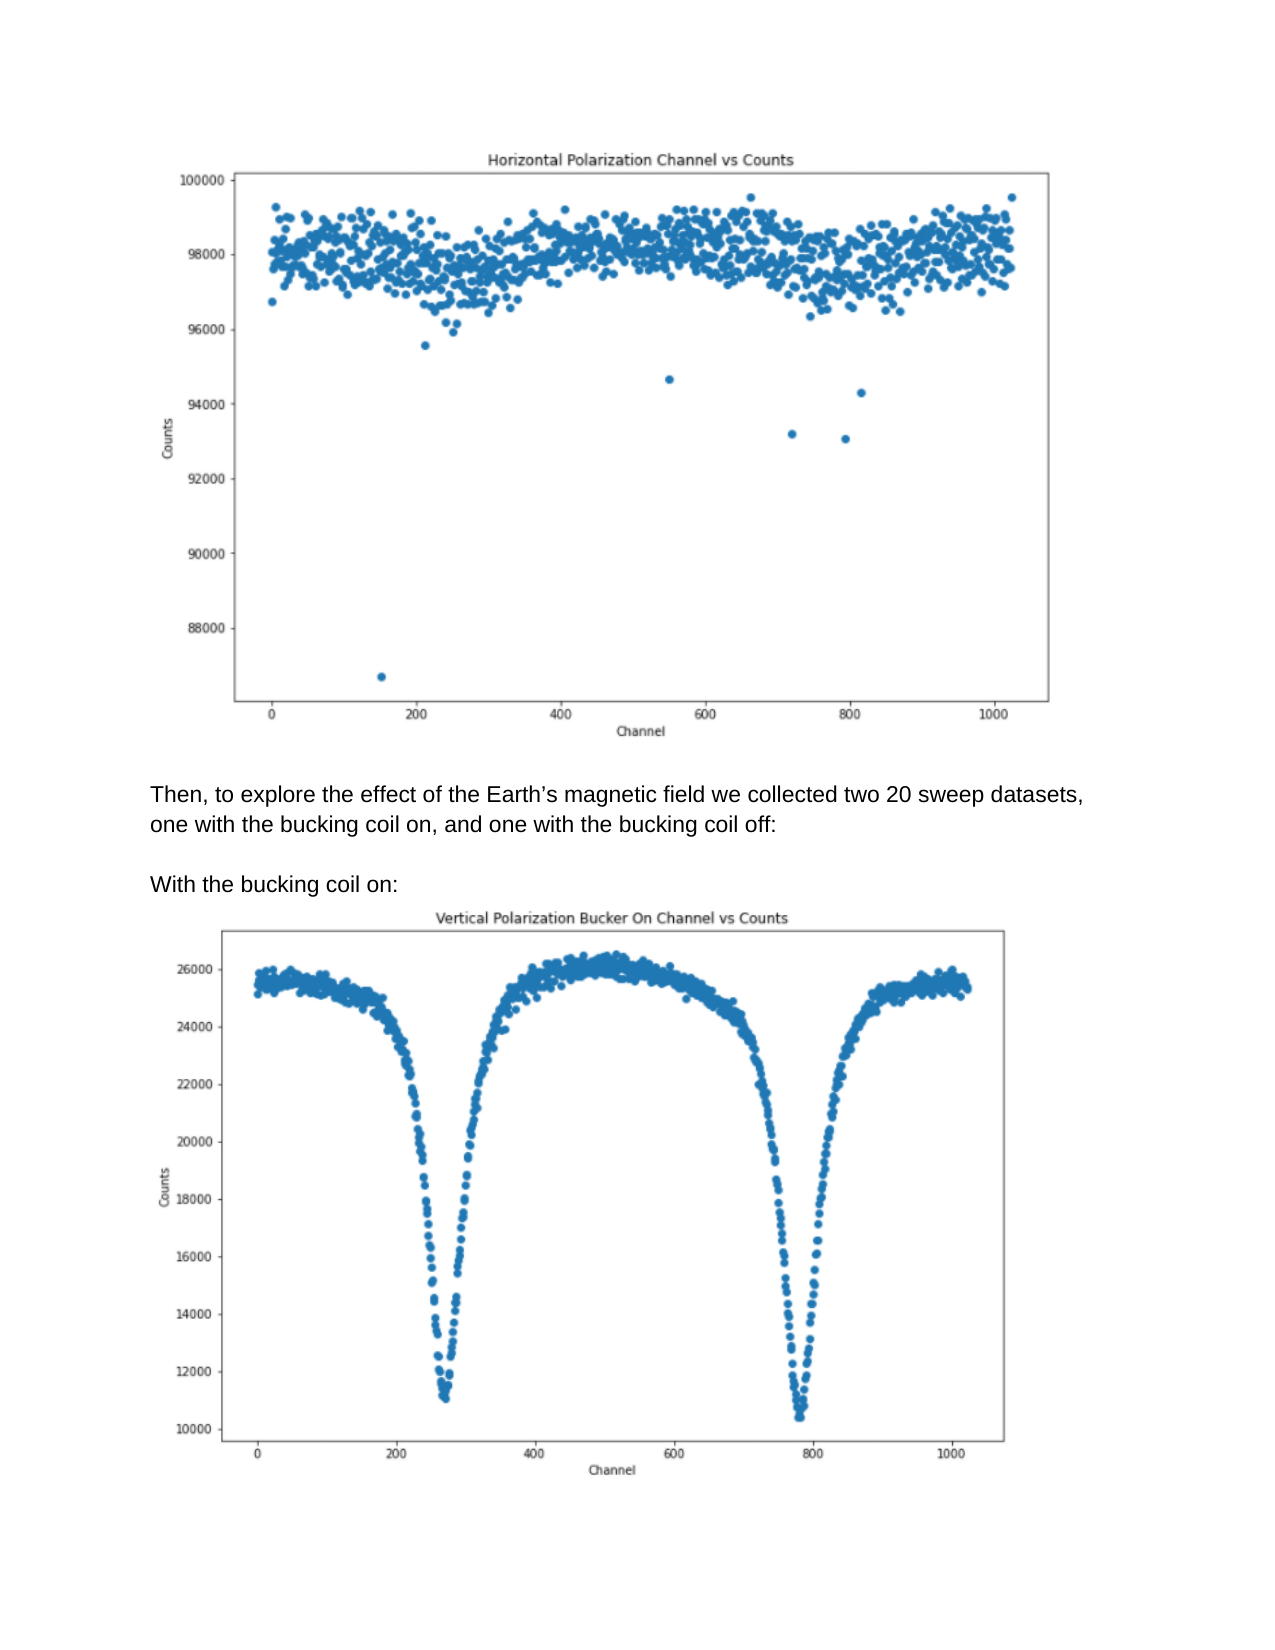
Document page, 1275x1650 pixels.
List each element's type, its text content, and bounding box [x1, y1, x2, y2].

text Then, to explore the effect of the Earth’s magnetic field we collected two 20 sweep datasets, one with the bucking coil on, and one with the bucking coil off: [150, 781, 1125, 837]
picture [150, 150, 1070, 747]
picture [150, 901, 1026, 1484]
text With the bucking coil on: [150, 871, 1125, 898]
